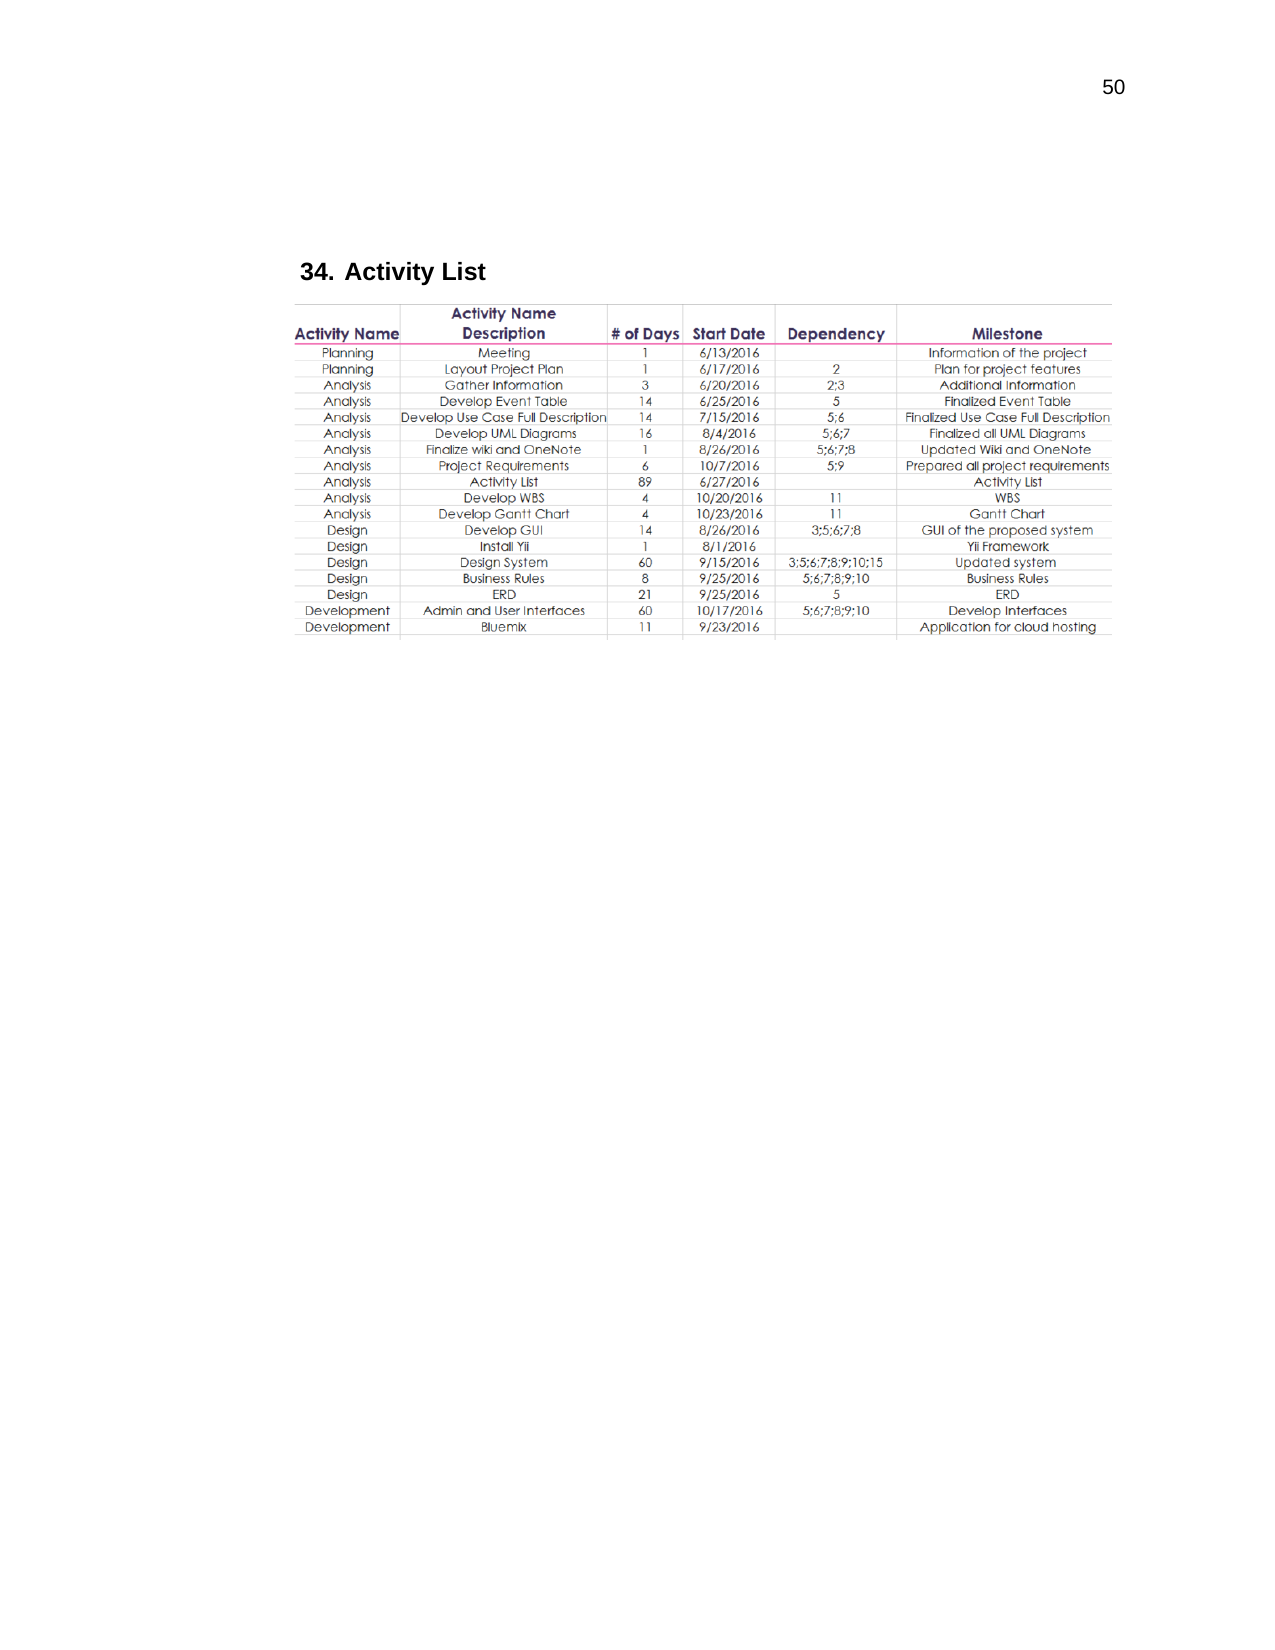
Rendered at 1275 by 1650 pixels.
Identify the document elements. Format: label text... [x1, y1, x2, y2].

subtitle Activity List [300, 250, 1125, 285]
picture [294, 304, 1112, 640]
